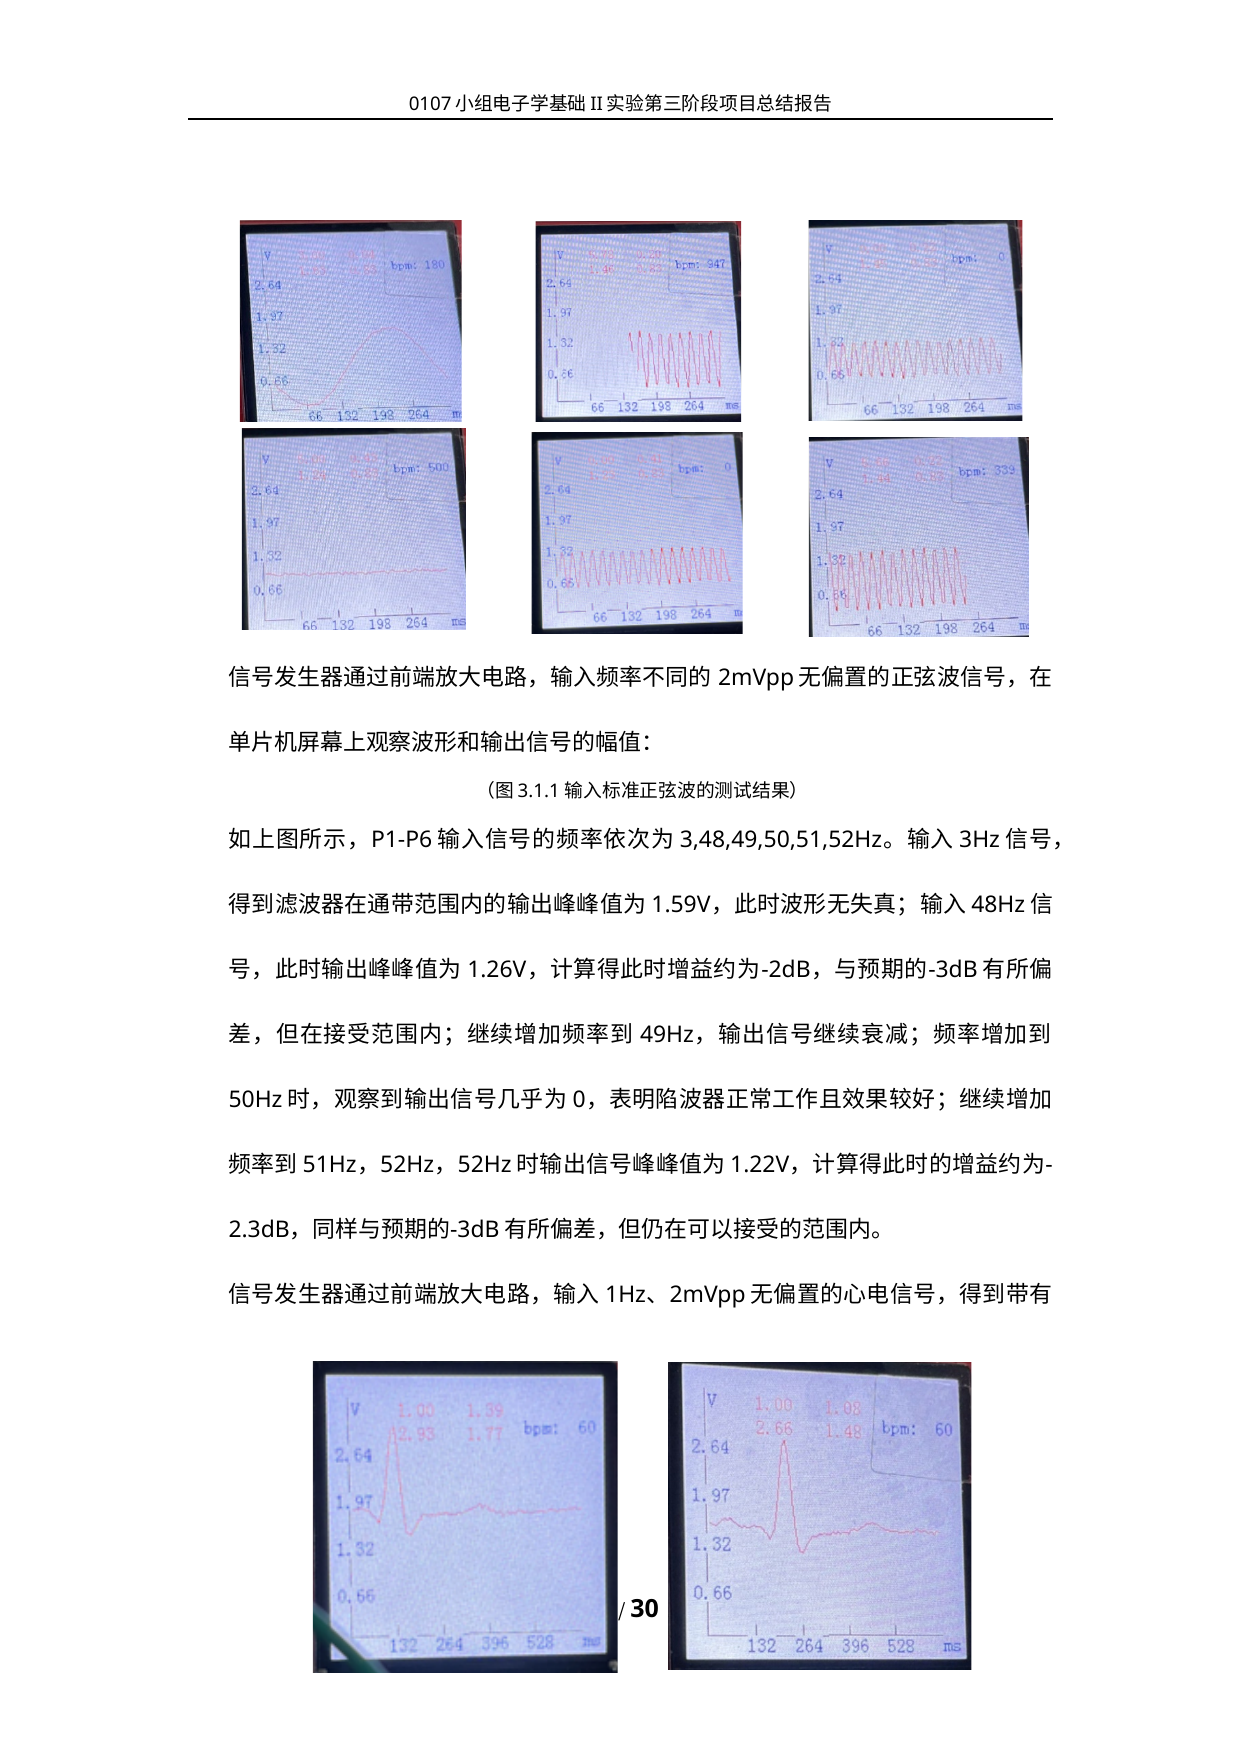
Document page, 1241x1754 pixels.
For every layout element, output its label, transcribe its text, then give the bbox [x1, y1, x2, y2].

picture [531, 432, 743, 634]
list 信号发生器通过前端放大电路，输入1Hz、2mVpp无偏置的心电信号，得到带有严重50Hz工频干扰的心电信号，在有无数字滤波两种情况下输入单片机，在屏幕上观察波形： [228, 1261, 1053, 1326]
picture [808, 220, 1023, 421]
list 如上图所示，P1-P6输入信号的频率依次为3,48,49,50,51,52Hz。输入3Hz信号，得到滤波器在通带范围内的输出峰峰值为1.59V，此时波形无失真；输入48Hz信号，此时输出峰峰值为1.26V，计算得此时增益约为-2dB，与预期的-3dB有所偏差，但在接受范围内；继续增加频率到49Hz，输出信号继续衰减；频率增加到50Hz时，观察到输出信号几乎为0，表明陷波器正常工作且效果较好；继续增加频率到51Hz，52Hz，52Hz时输出信号峰峰值为1.22V，计算得此时的增益约为-2.3dB，同样与预期的-3dB有所偏差，但仍在可以接受的范围内。 [228, 806, 1053, 1261]
picture [239, 220, 462, 422]
picture [312, 1361, 618, 1673]
picture [668, 1362, 972, 1670]
picture [808, 437, 1029, 637]
picture [241, 428, 466, 630]
picture [535, 221, 742, 422]
text （图3.1.1 输入标准正弦波的测试结果） [232, 773, 1053, 806]
